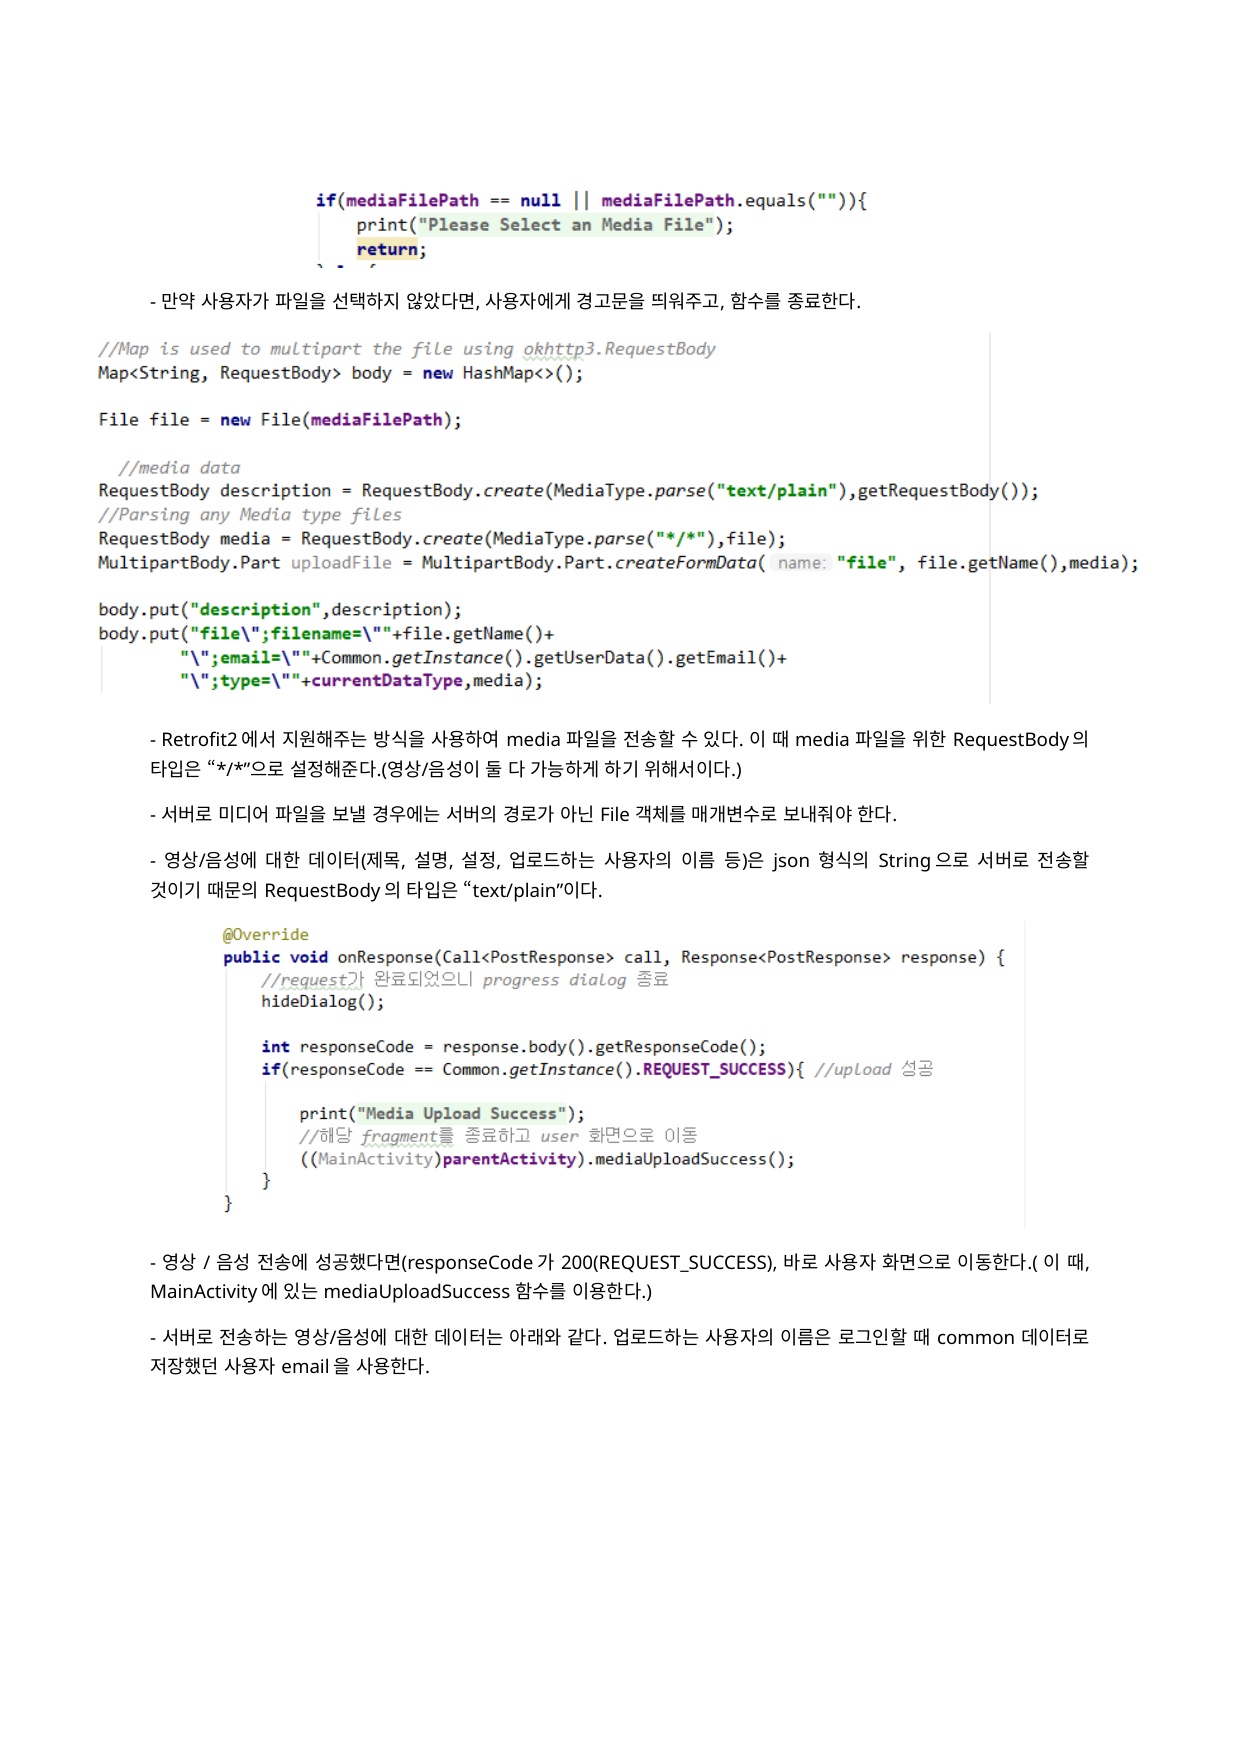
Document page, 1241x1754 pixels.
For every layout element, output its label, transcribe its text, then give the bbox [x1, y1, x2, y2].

text - 서버로 전송하는 영상/음성에 대한 데이터는 아래와 같다. 업로드하는 사용자의 이름은 로그인할 때 common 데이터로 저장했던 사용자 email을 사용한다. [150, 1323, 1090, 1379]
text - Retrofit2에서 지원해주는 방식을 사용하여 media 파일을 전송할 수 있다. 이 때 media 파일을 위한 RequestBody의 타입은 “*/*”으로 설정해준다.(영상/음성이 둘 다 가능하게 하기 위해서이다.) [150, 704, 1090, 781]
text - 영상/음성에 대한 데이터(제목, 설명, 설정, 업로드하는 사용자의 이름 등)은 json 형식의 String으로 서버로 전송할 것이기 때문의 RequestBody의 타입은 “text/plain”이다. [150, 846, 1090, 902]
picture [215, 921, 1025, 1229]
picture [87, 332, 1154, 704]
text - 서버로 미디어 파일을 보낼 경우에는 서버의 경로가 아닌 File 객체를 매개변수로 보내줘야 한다. [150, 800, 1090, 827]
text - 영상 / 음성 전송에 성공했다면(responseCode가 200(REQUEST_SUCCESS), 바로 사용자 화면으로 이동한다.( 이 때, MainActivity에 있는 mediaUploadSuccess 함수를 이용한다.) [150, 1247, 1090, 1304]
text - 만약 사용자가 파일을 선택하지 않았다면, 사용자에게 경고문을 띄워주고, 함수를 종료한다. [150, 287, 1090, 314]
picture [312, 177, 928, 268]
